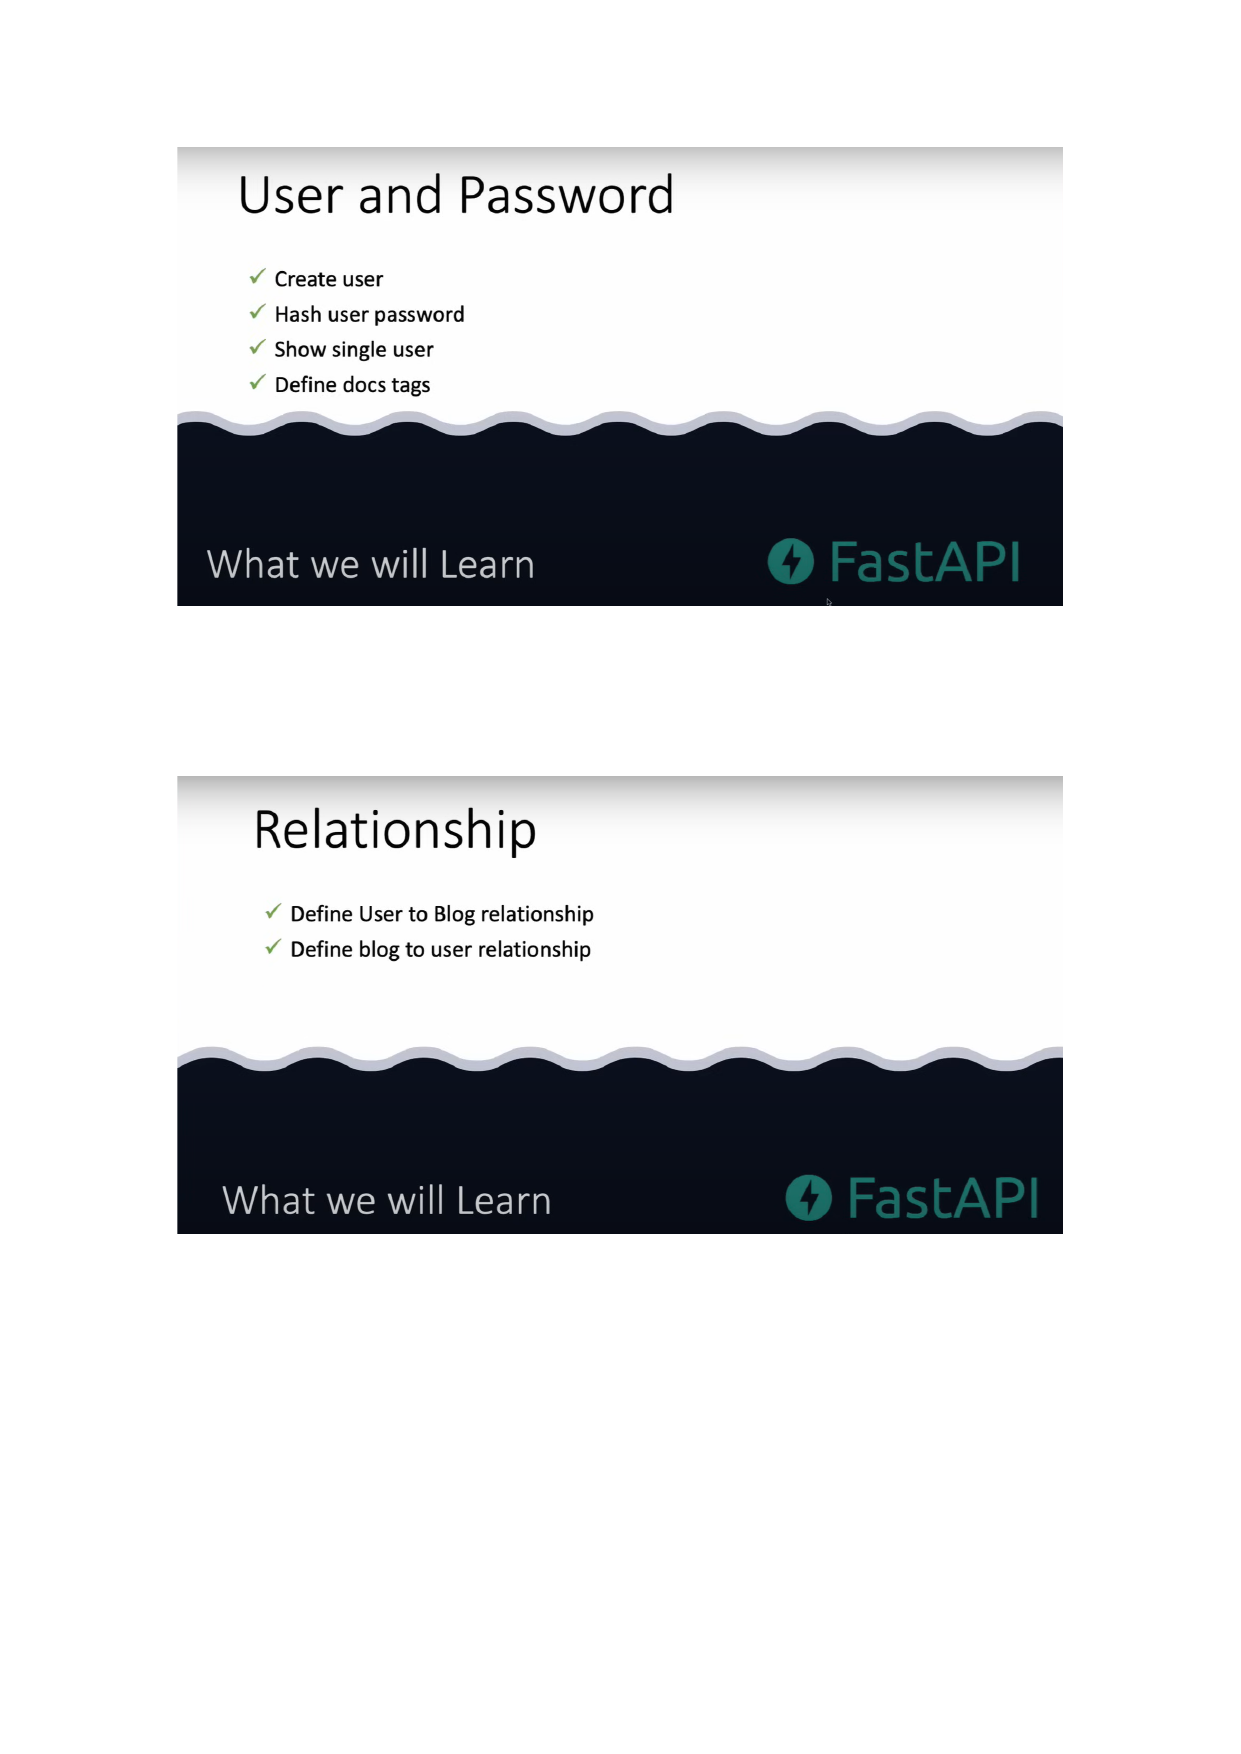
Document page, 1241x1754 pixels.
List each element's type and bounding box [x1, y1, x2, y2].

picture [177, 147, 1063, 606]
picture [177, 776, 1063, 1234]
